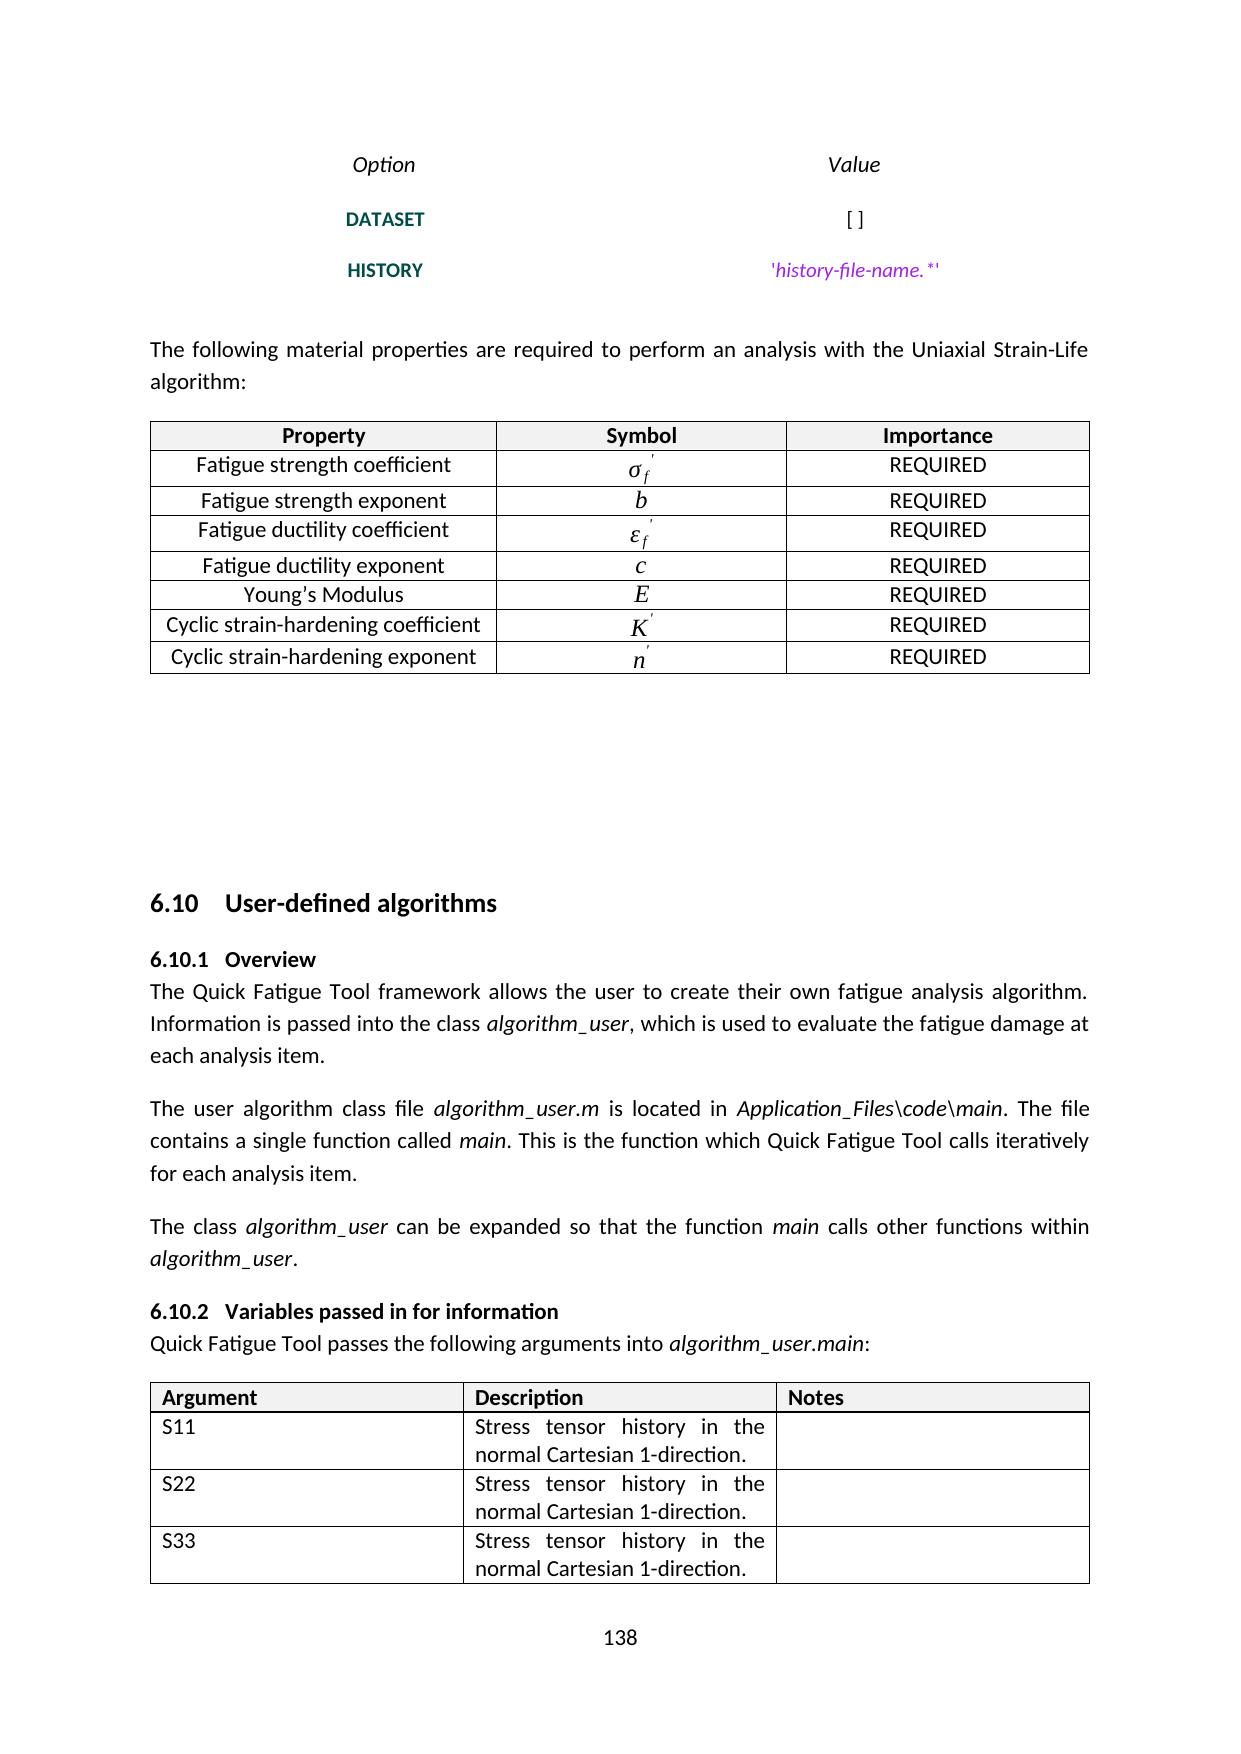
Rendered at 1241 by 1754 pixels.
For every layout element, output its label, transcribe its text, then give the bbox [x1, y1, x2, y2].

text The user algorithm class file algorithm_user.m is located in Application_Files\code\main. The file contains a single function called main. This is the function which Quick Fatigue Tool calls iteratively for each analysis item. [150, 1094, 1090, 1187]
text Quick Fatigue Tool passes the following arguments into algorithm_user.main: [150, 1329, 1090, 1357]
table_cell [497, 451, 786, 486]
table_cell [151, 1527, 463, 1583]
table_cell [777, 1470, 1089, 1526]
subtitle 6.10.1 Overview [150, 945, 1090, 973]
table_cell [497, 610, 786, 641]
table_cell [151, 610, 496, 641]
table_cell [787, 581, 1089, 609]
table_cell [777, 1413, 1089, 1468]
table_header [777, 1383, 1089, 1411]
text The following material properties are required to perform an analysis with the Uniaxial Strain-Life algorithm: [150, 335, 1090, 396]
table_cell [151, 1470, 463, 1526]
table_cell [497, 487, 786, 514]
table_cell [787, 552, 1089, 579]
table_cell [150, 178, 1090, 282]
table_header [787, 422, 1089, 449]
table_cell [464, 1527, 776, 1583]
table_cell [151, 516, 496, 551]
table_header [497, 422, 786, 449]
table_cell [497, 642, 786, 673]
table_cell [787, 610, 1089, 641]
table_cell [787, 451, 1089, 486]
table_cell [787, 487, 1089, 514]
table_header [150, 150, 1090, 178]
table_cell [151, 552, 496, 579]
subtitle 6.10 User-defined algorithms [150, 886, 1090, 919]
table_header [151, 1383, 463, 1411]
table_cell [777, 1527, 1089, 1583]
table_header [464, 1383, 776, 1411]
text The class algorithm_user can be expanded so that the function main calls other functions within algorithm_user. [150, 1212, 1090, 1272]
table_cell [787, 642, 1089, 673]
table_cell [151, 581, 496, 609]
subtitle 6.10.2 Variables passed in for information [150, 1297, 1090, 1325]
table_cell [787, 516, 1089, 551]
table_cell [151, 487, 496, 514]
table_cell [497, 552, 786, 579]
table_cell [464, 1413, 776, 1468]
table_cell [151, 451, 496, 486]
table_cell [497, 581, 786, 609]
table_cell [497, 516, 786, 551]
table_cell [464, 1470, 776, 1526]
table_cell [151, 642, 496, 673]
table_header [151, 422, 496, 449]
text The Quick Fatigue Tool framework allows the user to create their own fatigue analysis algorithm. Information is passed into the class algorithm_user, which is used to evaluate the fatigue damage at each analysis item. [150, 977, 1090, 1069]
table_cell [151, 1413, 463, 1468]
